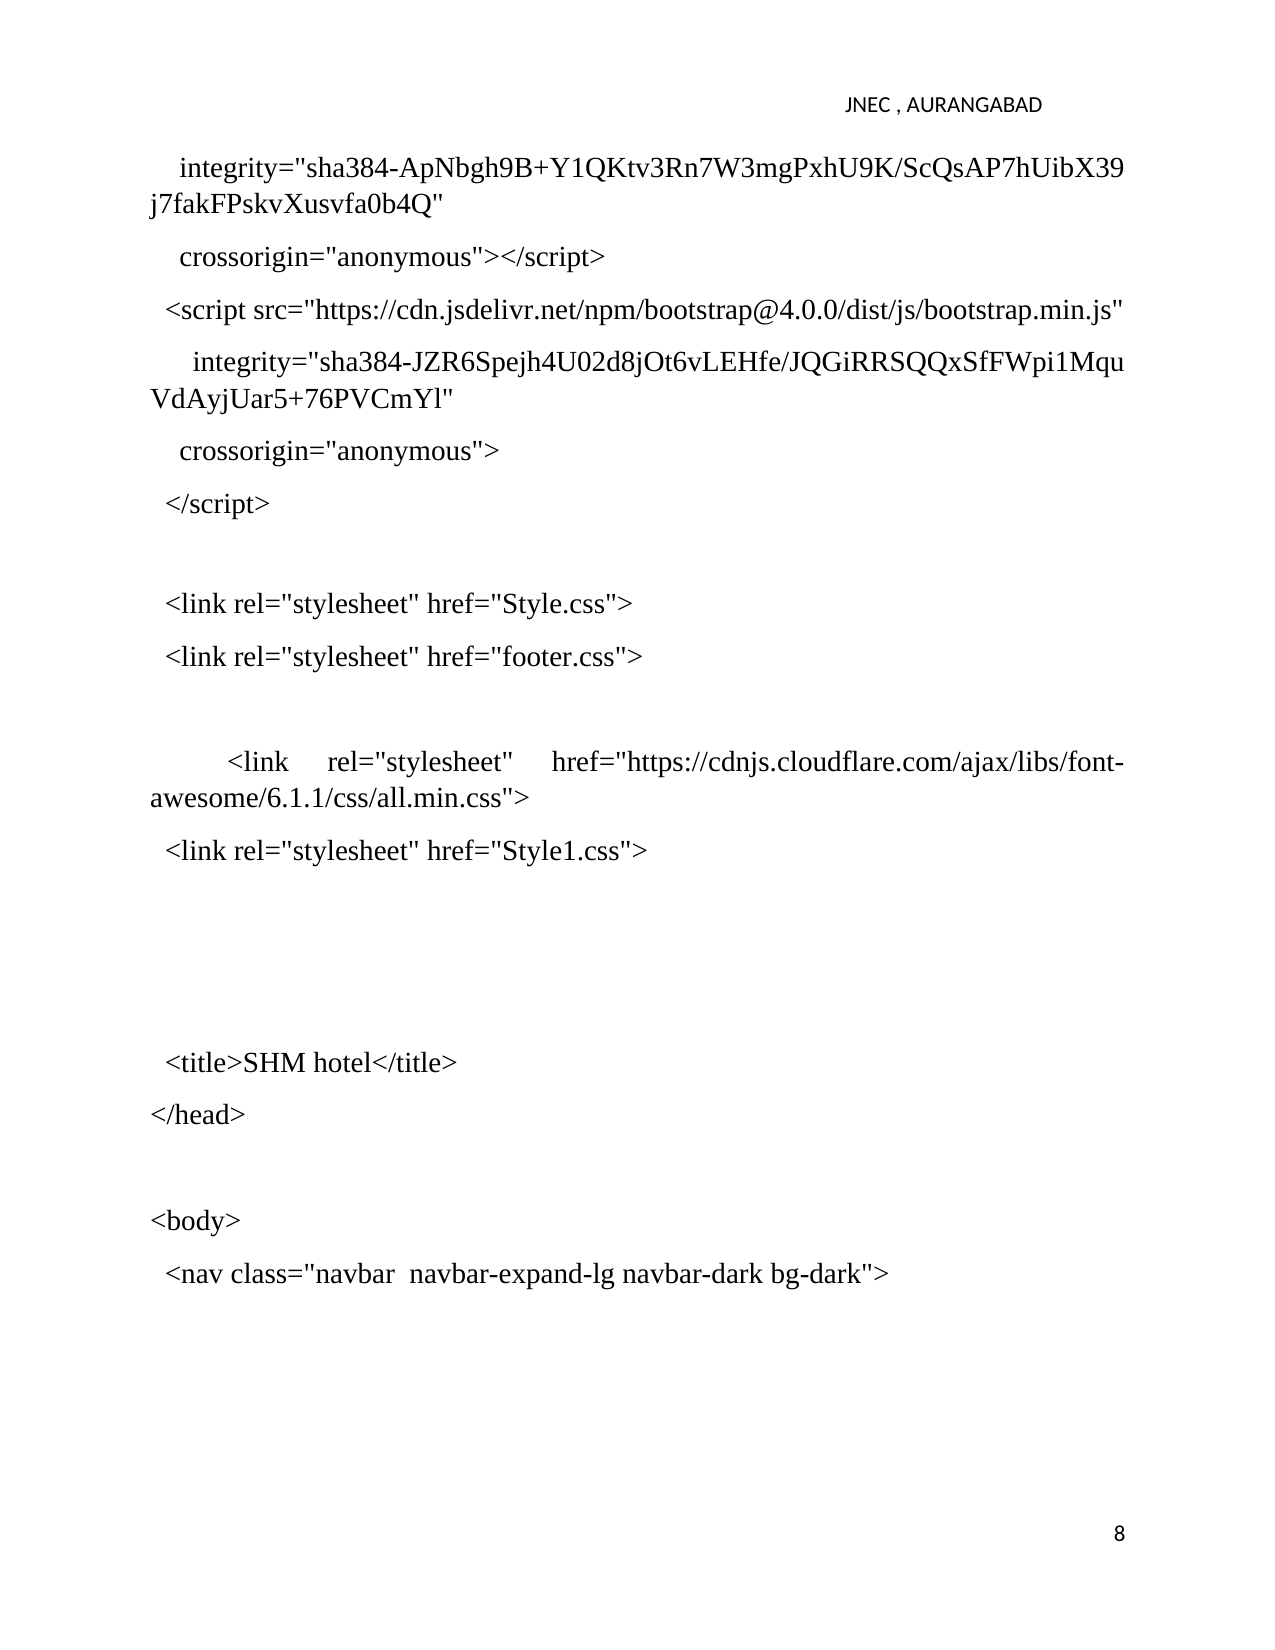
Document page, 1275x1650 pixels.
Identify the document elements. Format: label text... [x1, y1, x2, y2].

text <body> [150, 1203, 1125, 1237]
text </head> [150, 1097, 1125, 1131]
text <link rel="stylesheet" href="Style1.css"> [150, 833, 1125, 867]
text </script> [150, 486, 1125, 520]
text <nav class="navbar navbar-expand-lg navbar-dark bg-dark"> [150, 1256, 1125, 1289]
text <link rel="stylesheet" href="footer.css"> [150, 639, 1125, 672]
text crossorigin="anonymous"></script> [150, 239, 1125, 272]
text integrity="sha384-ApNbgh9B+Y1QKtv3Rn7W3mgPxhU9K/ScQsAP7hUibX39j7fakFPskvXusvfa0b4Q" [150, 150, 1125, 220]
text integrity="sha384-JZR6Spejh4U02d8jOt6vLEHfe/JQGiRRSQQxSfFWpi1MquVdAyjUar5+76PVCmYl" [150, 344, 1125, 414]
text <script src="https://cdn.jsdelivr.net/npm/bootstrap@4.0.0/dist/js/bootstrap.min.js" [150, 292, 1125, 325]
text <link rel="stylesheet" href="https://cdnjs.cloudflare.com/ajax/libs/font-awesome/6.1.1/css/all.min.css"> [150, 744, 1125, 814]
text <title>SHM hotel</title> [150, 1045, 1125, 1078]
text crossorigin="anonymous"> [150, 433, 1125, 467]
text <link rel="stylesheet" href="Style.css"> [150, 586, 1125, 619]
